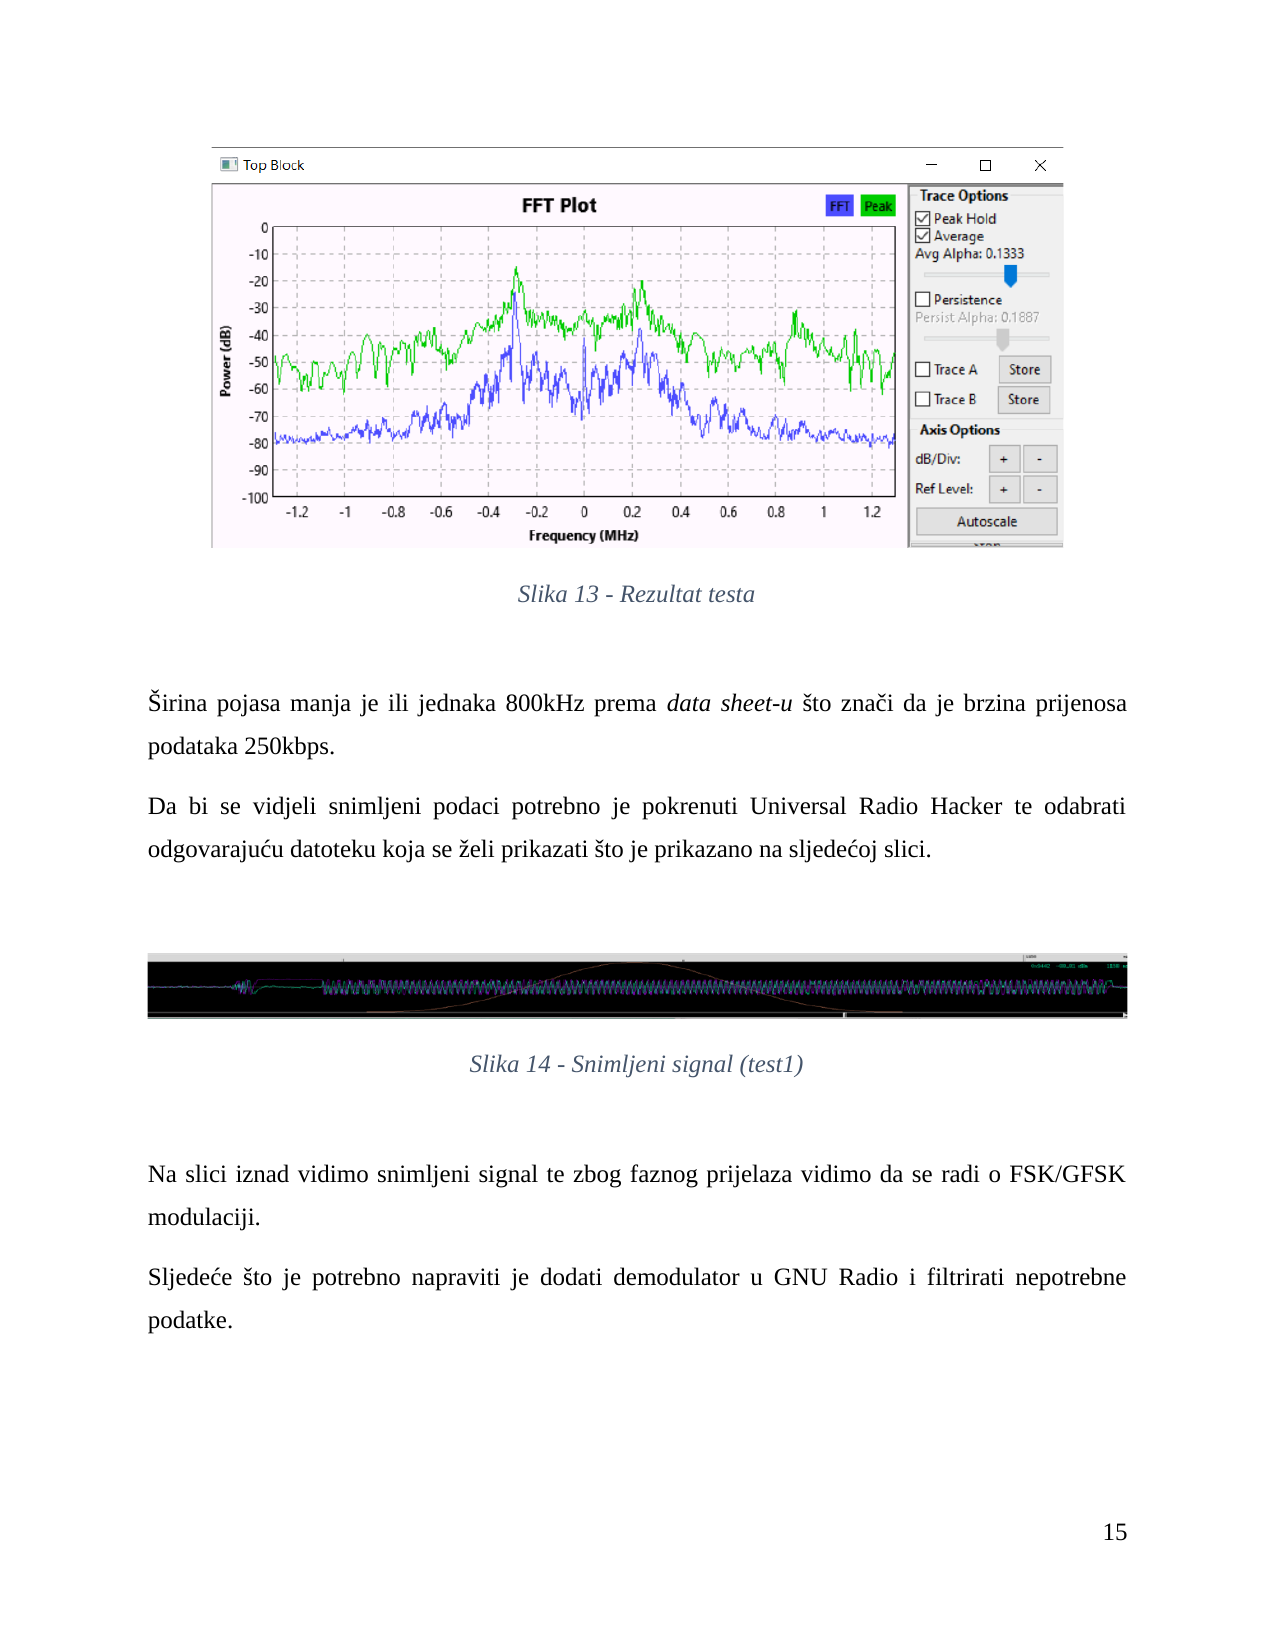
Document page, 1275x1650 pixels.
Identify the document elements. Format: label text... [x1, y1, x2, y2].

picture [147, 953, 1128, 1019]
picture [211, 147, 1064, 548]
text Širina pojasa manja je ili jednaka 800kHz prema data sheet-u što znači da je brzina prijenosa podataka 250kbps. [148, 688, 1127, 760]
text Slika 14 - Snimljeni signal (test1) [148, 1049, 1127, 1078]
text Slika 13 - Rezultat testa [148, 579, 1127, 607]
text Sljedeće što je potrebno napraviti je dodati demodulator u GNU Radio i filtrirati nepotrebne podatke. [148, 1262, 1127, 1334]
text Da bi se vidjeli snimljeni podaci potrebno je pokrenuti Universal Radio Hacker te odabrati odgovarajuću datoteku koja se želi prikazati što je prikazano na sljedećoj slici. [148, 791, 1127, 863]
text Na slici iznad vidimo snimljeni signal te zbog faznog prijelaza vidimo da se radi o FSK/GFSK modulaciji. [148, 1159, 1127, 1231]
